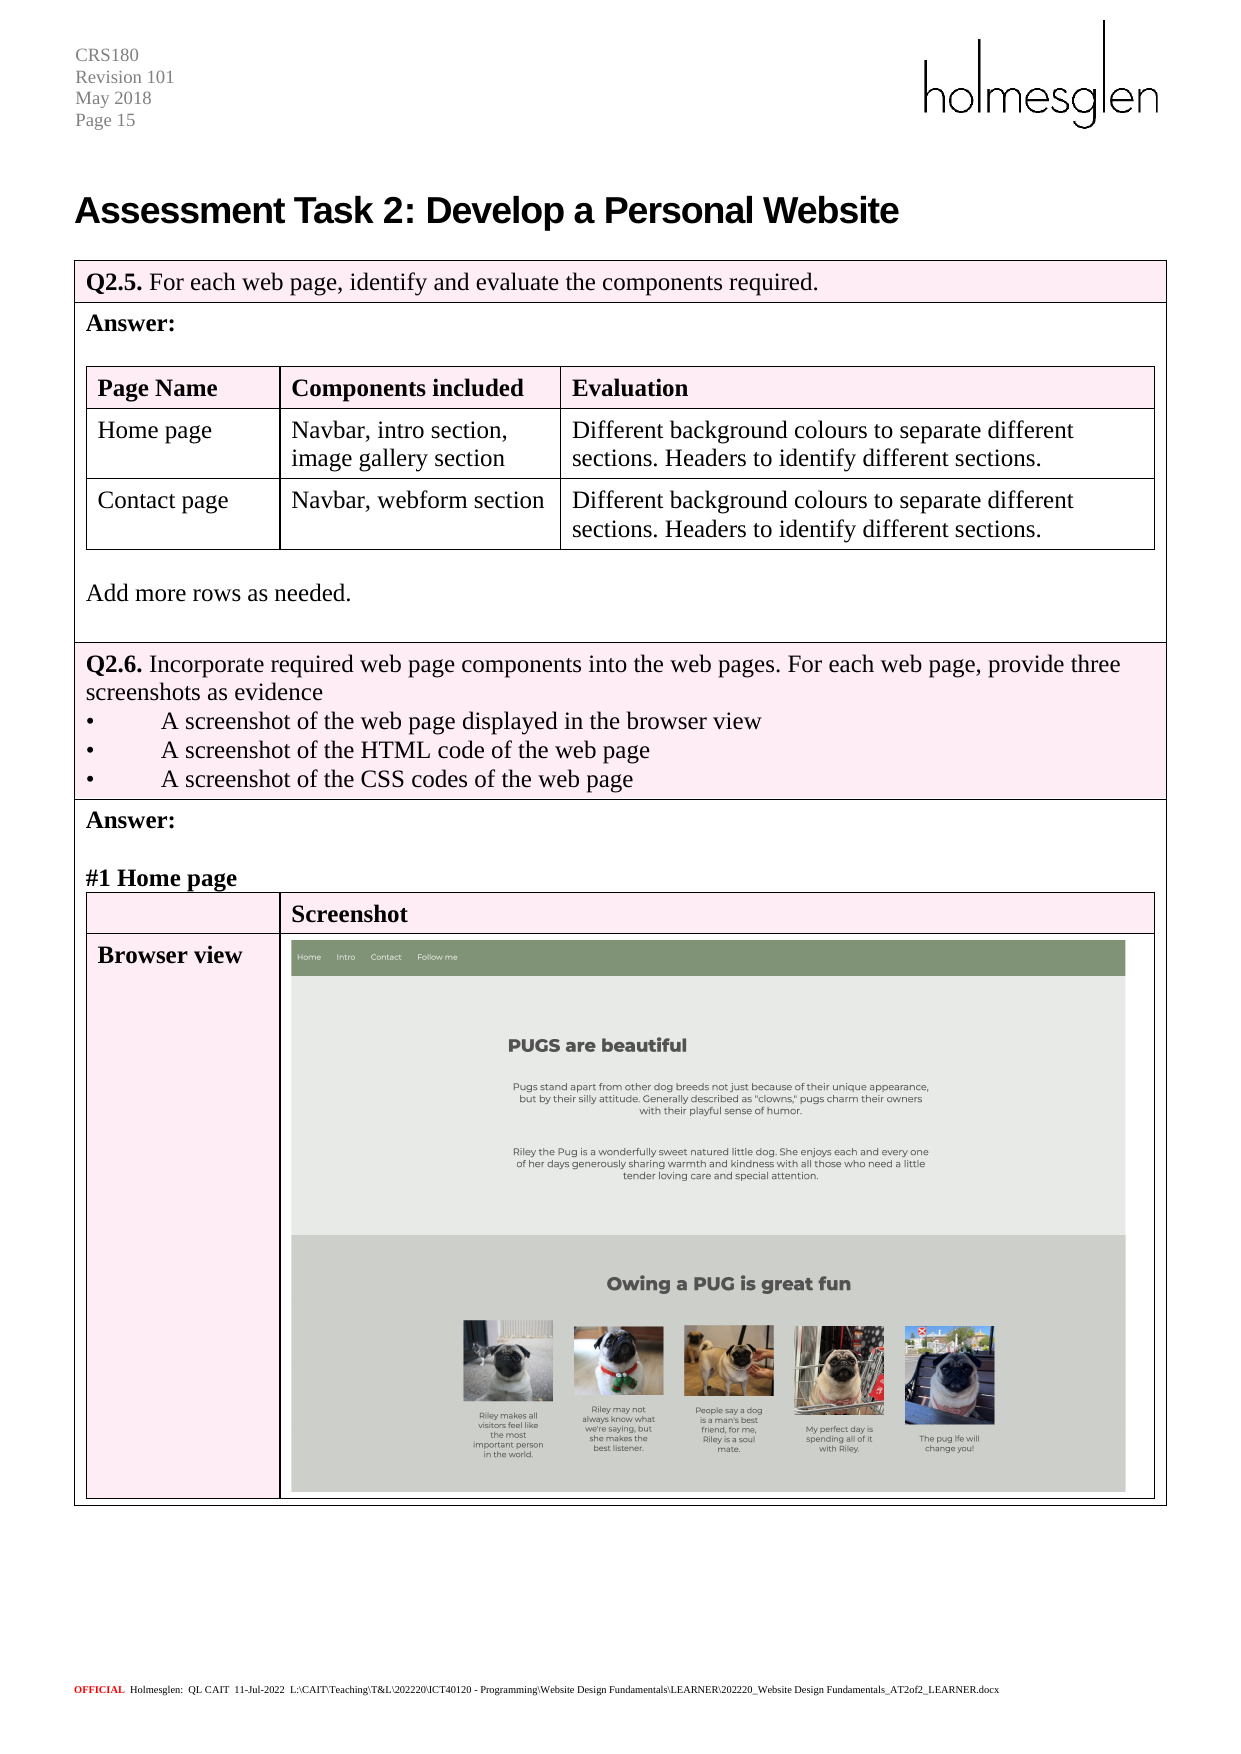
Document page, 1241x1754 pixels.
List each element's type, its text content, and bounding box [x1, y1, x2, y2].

table_cell Q2.6. Incorporate required web page components into the web pages. For each web page, provide three screenshots as evidence • A screenshot of the web page displayed in the browser view • A screenshot of the HTML code of the web page • A screenshot of the CSS codes of the web page [75, 643, 1166, 798]
table_cell Answer: #1 Home page #2 Contact page Add more sections using the template above as needed. [75, 800, 1166, 1505]
table_cell Answer: Add more rows as needed. [75, 303, 1166, 642]
picture [291, 940, 1126, 1492]
picture [902, 20, 1158, 152]
table_cell Q2.5. For each web page, identify and evaluate the components required. [75, 261, 1166, 302]
